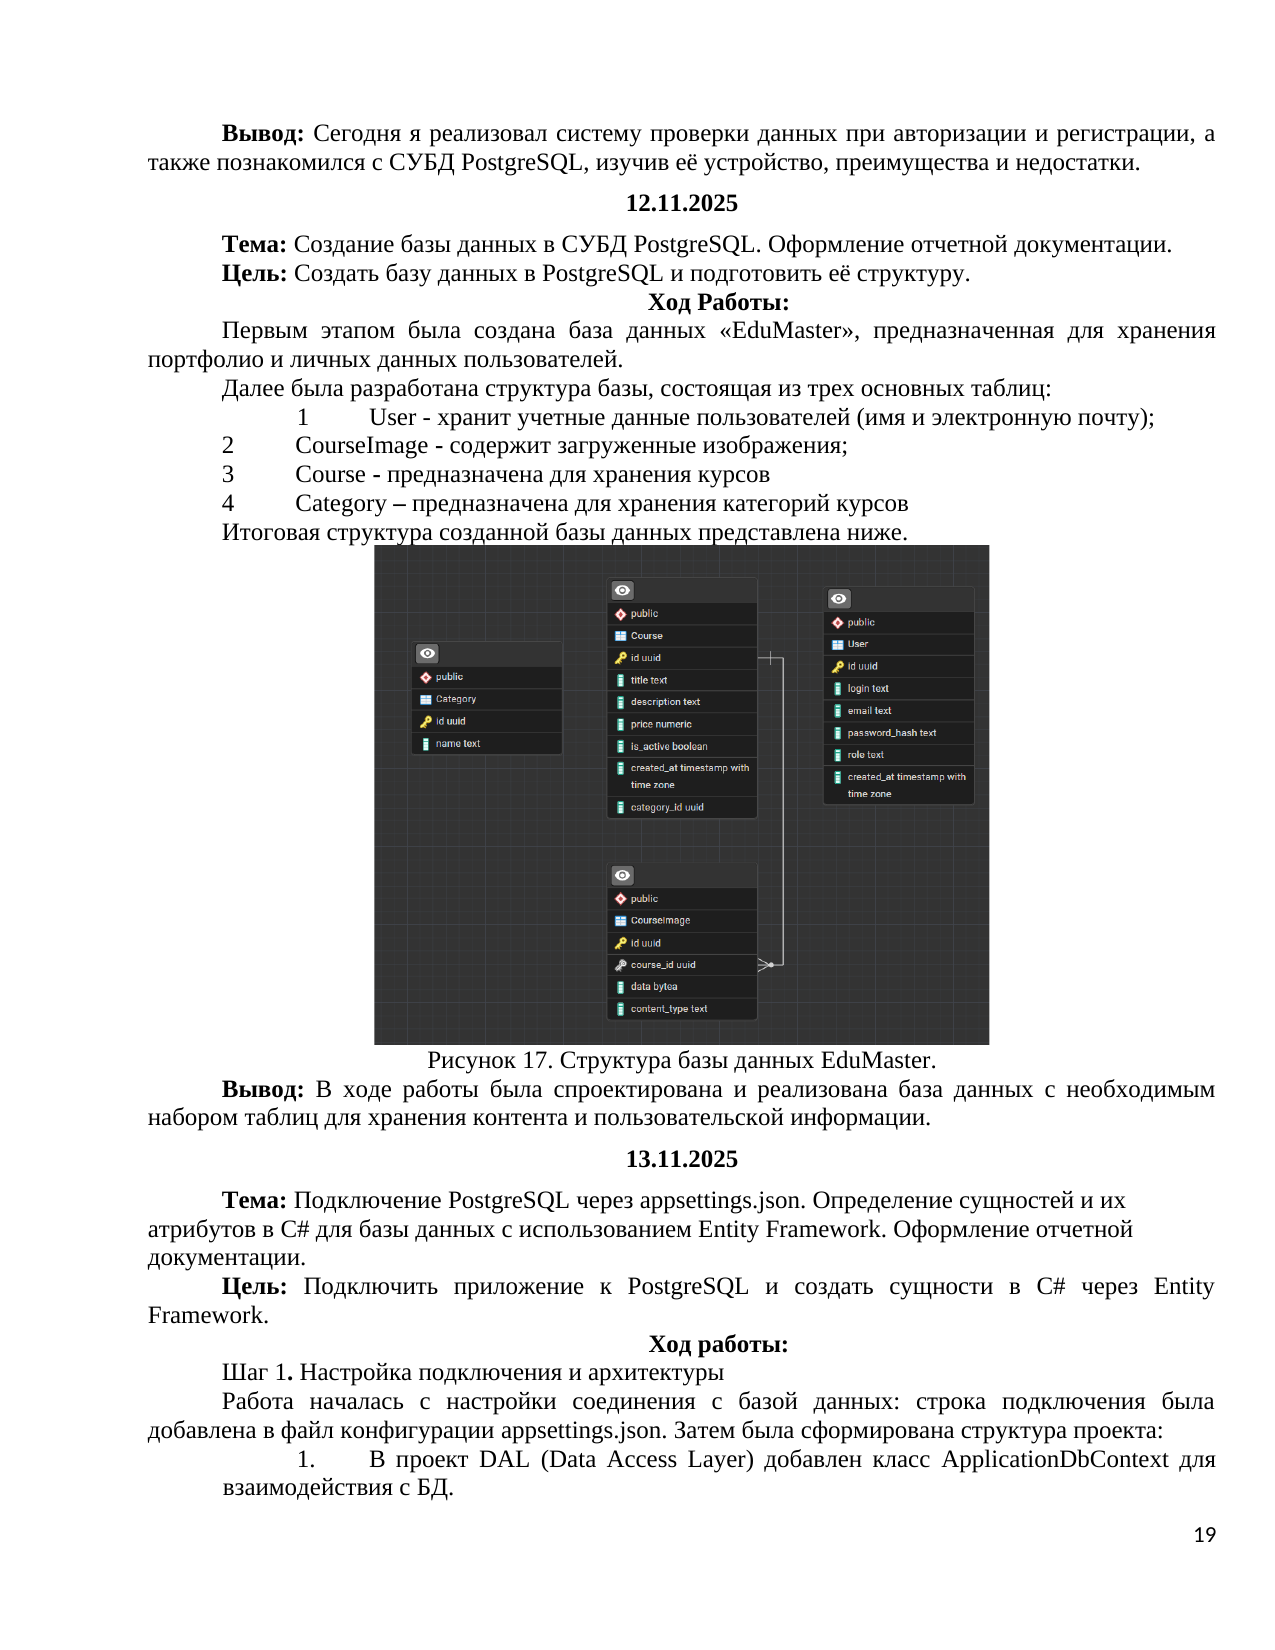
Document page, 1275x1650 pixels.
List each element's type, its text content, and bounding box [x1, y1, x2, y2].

list User - хранит учетные данные пользователей (имя и электронную почту); [223, 402, 1216, 431]
text Далее была разработана структура базы, состоящая из трех основных таблиц: [148, 373, 1216, 402]
list CourseImage - содержит загруженные изображения; [148, 431, 1216, 459]
text Ход Работы: [148, 287, 1216, 316]
list Course - предназначена для хранения курсов [148, 459, 1216, 488]
text Тема: Создание базы данных в СУБД PostgreSQL. Оформление отчетной документации. [148, 229, 1216, 258]
text Первым этапом была создана база данных «EduMaster», предназначенная для хранения портфолио и личных данных пользователей. [148, 316, 1216, 373]
list В проект DAL (Data Access Layer) добавлен класс ApplicationDbContext для взаимодействия с БД. [223, 1444, 1216, 1501]
subtitle 13.11.2025 [148, 1144, 1216, 1172]
text Цель: Создать базу данных в PostgreSQL и подготовить её структуру. [148, 258, 1216, 287]
text Цель: Подключить приложение к PostgreSQL и создать сущности в C# через Entity Framework. [148, 1271, 1216, 1329]
text Рисунок 17. Структура базы данных EduMaster. [148, 1045, 1216, 1074]
text Тема: Подключение PostgreSQL через appsettings.json. Определение сущностей и их атрибутов в C# для базы данных с использованием Entity Framework. Оформление отчетной документации. [148, 1185, 1216, 1271]
picture [374, 545, 990, 1045]
list Category – предназначена для хранения категорий курсов [148, 488, 1216, 517]
text Итоговая структура созданной базы данных представлена ниже. [148, 517, 1216, 546]
text Вывод: Сегодня я реализовал систему проверки данных при авторизации и регистрации, а также познакомился с СУБД PostgreSQL, изучив её устройство, преимущества и недостатки. [148, 118, 1216, 176]
text Ход работы: [148, 1329, 1216, 1357]
text Вывод: В ходе работы была спроектирована и реализована база данных с необходимым набором таблиц для хранения контента и пользовательской информации. [148, 1074, 1216, 1131]
subtitle 12.11.2025 [148, 188, 1216, 217]
text Шаг 1. Настройка подключения и архитектуры [148, 1357, 1216, 1386]
text Работа началась с настройки соединения с базой данных: строка подключения была добавлена в файл конфигурации appsettings.json. Затем была сформирована структура проекта: [148, 1386, 1216, 1444]
